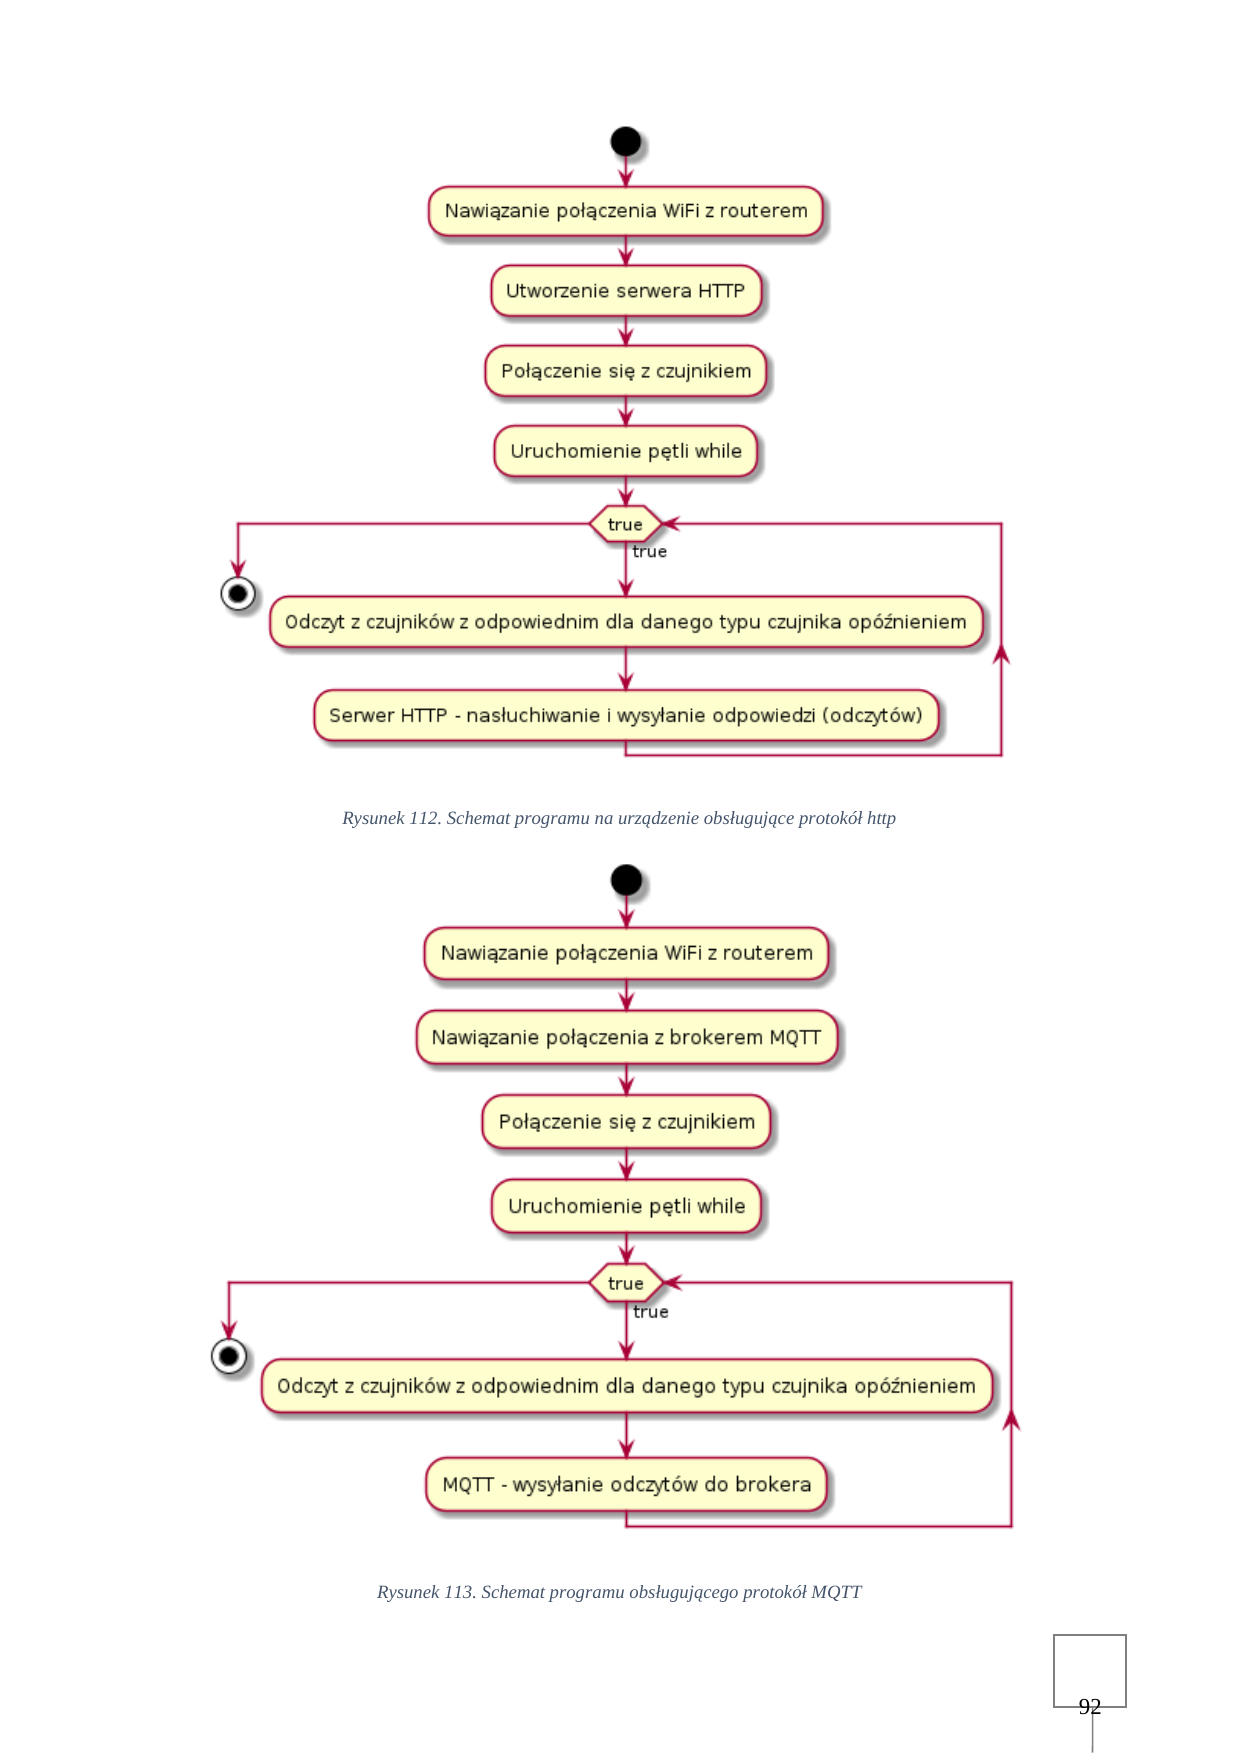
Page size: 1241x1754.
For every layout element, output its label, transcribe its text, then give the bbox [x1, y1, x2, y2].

text Rysunek . Schemat programu na urządzenie obsługujące protokół http [112, 807, 1128, 829]
picture [191, 849, 1049, 1562]
picture [201, 112, 1039, 789]
text Rysunek . Schemat programu obsługującego protokół MQTT [112, 1581, 1128, 1602]
